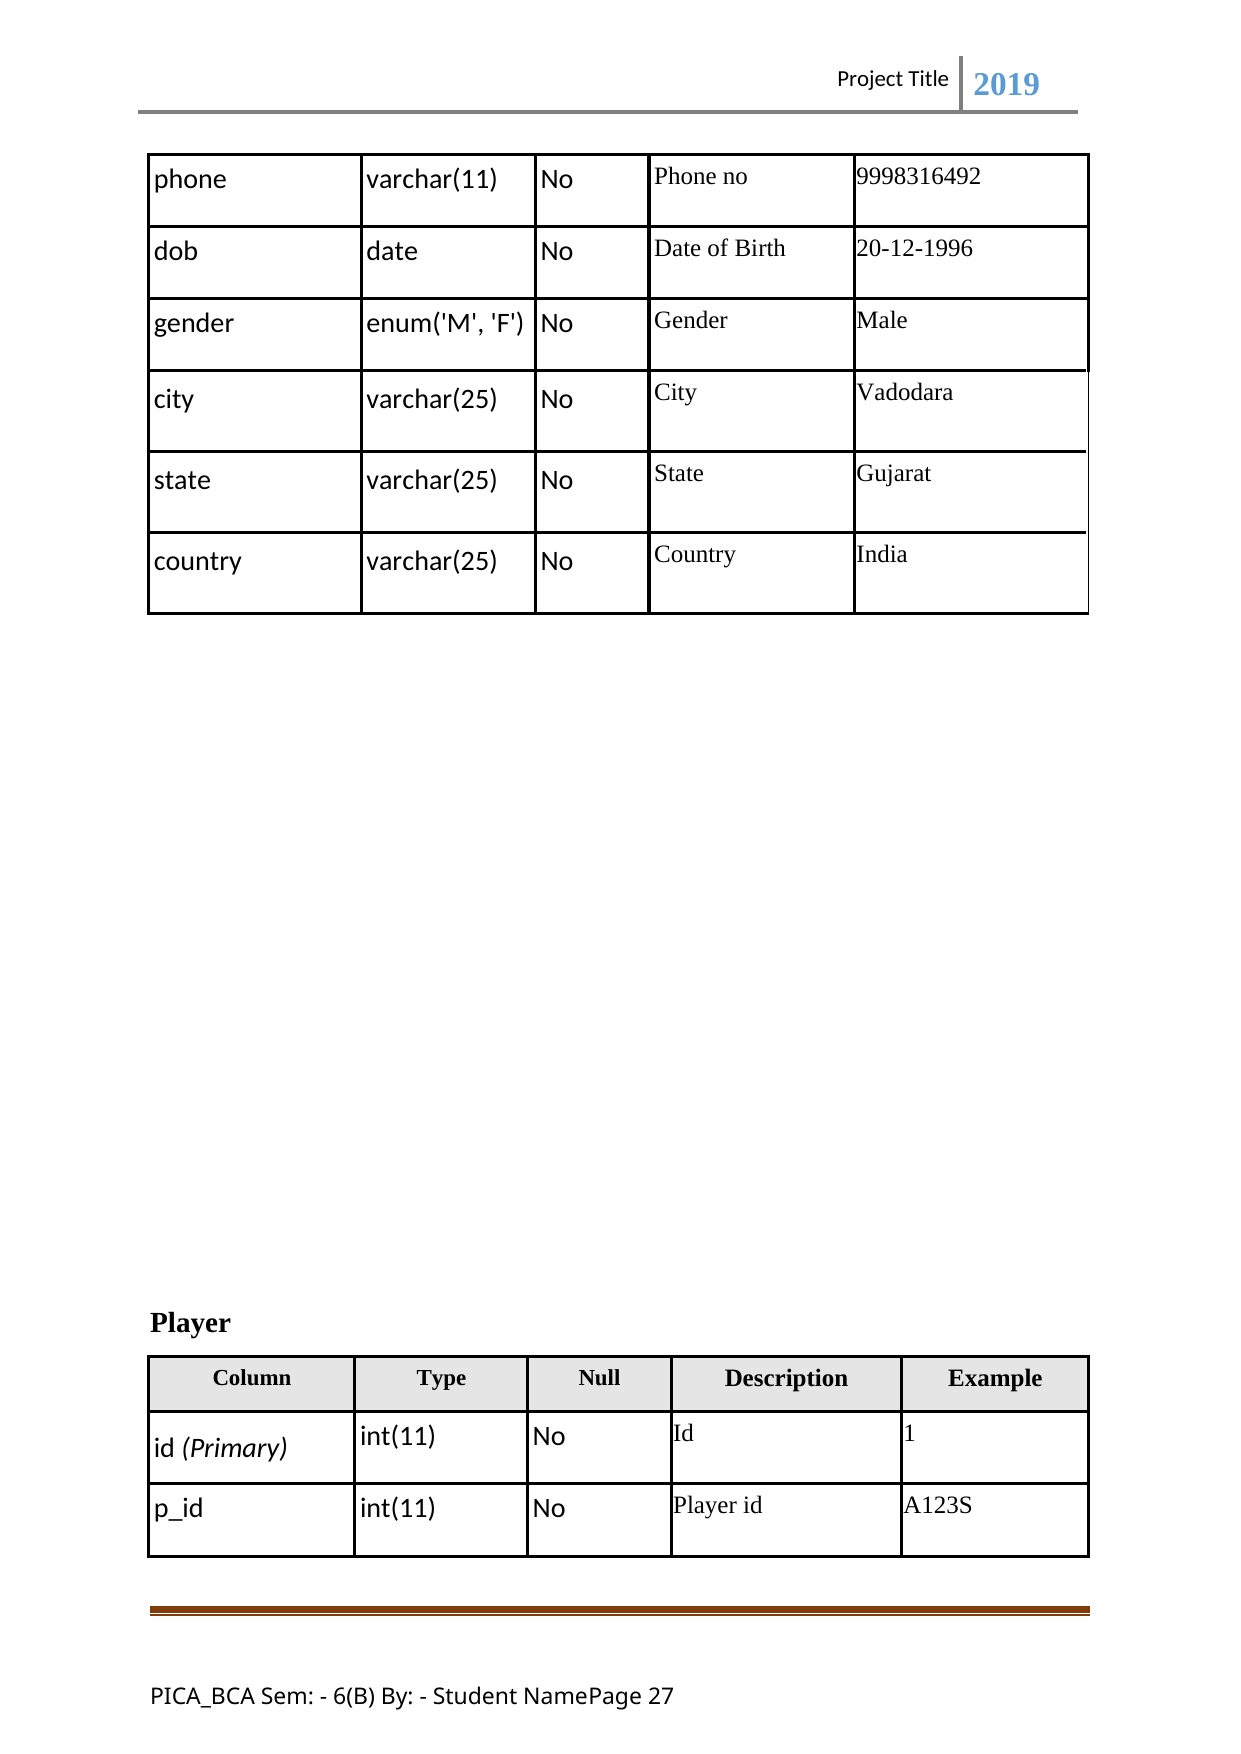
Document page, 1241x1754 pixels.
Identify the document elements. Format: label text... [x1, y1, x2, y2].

table_cell No [537, 534, 647, 612]
table_cell phone [150, 156, 360, 225]
table_cell Male [856, 300, 1087, 369]
table_cell p_id [150, 1485, 353, 1554]
table_header Type [356, 1358, 526, 1410]
table_cell Gujarat [856, 450, 1088, 531]
table_header Null [529, 1358, 670, 1410]
table_cell State [651, 453, 853, 531]
table_cell city [150, 372, 360, 450]
table_cell id (Primary) [150, 1413, 353, 1482]
table_cell state [150, 453, 360, 531]
table_cell date [363, 228, 534, 297]
table_cell No [537, 156, 647, 225]
table_cell No [529, 1485, 670, 1554]
table_cell Date of Birth [651, 228, 853, 297]
table_cell No [537, 372, 647, 450]
table_cell int(11) [356, 1413, 526, 1482]
table_cell 9998316492 [856, 156, 1087, 225]
table_header Description [673, 1358, 900, 1410]
table_cell A123S [903, 1485, 1087, 1554]
table_cell enum('M', 'F') [363, 300, 534, 369]
table_cell varchar(25) [363, 372, 534, 450]
table_cell dob [150, 228, 360, 297]
table_cell 20-12-1996 [856, 228, 1087, 297]
table_cell No [537, 453, 647, 531]
table_cell 1 [903, 1413, 1087, 1482]
table_header Column [150, 1358, 353, 1410]
table_cell India [856, 531, 1088, 612]
table_cell gender [150, 300, 360, 369]
table_cell No [537, 300, 647, 369]
text Player [150, 1305, 1090, 1338]
table_cell Gender [651, 300, 853, 369]
table_cell varchar(11) [363, 156, 534, 225]
table_cell country [150, 534, 360, 612]
table_cell Player id [673, 1485, 900, 1554]
table_cell No [537, 228, 647, 297]
table_cell City [651, 372, 853, 450]
table_cell Country [651, 534, 853, 612]
table_cell Id [673, 1413, 900, 1482]
table_header Example [903, 1358, 1087, 1410]
table_cell Phone no [651, 156, 853, 225]
table_cell varchar(25) [363, 453, 534, 531]
table_cell varchar(25) [363, 534, 534, 612]
table_cell Vadodara [856, 369, 1088, 450]
table_cell No [529, 1413, 670, 1482]
table_cell int(11) [356, 1485, 526, 1554]
